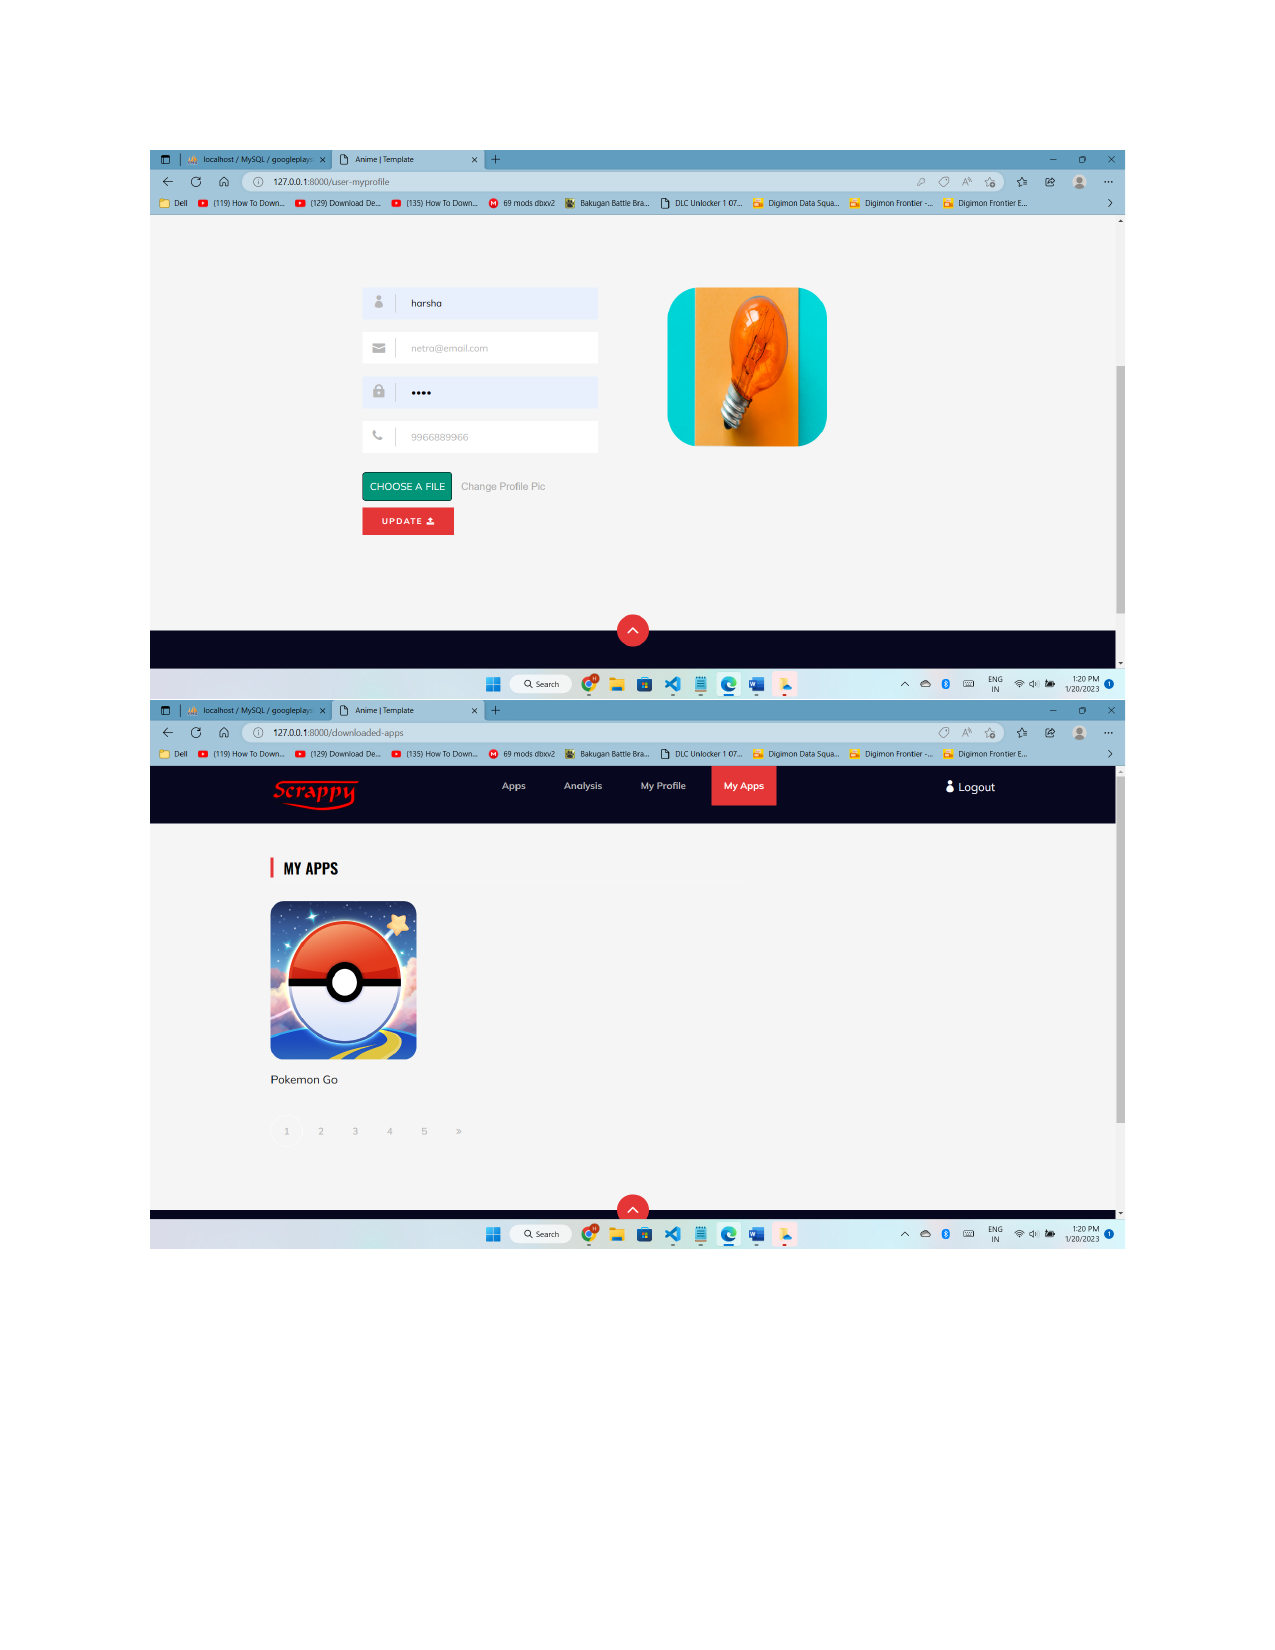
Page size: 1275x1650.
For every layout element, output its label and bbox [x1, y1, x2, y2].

picture [150, 700, 1125, 1249]
picture [150, 150, 1125, 699]
